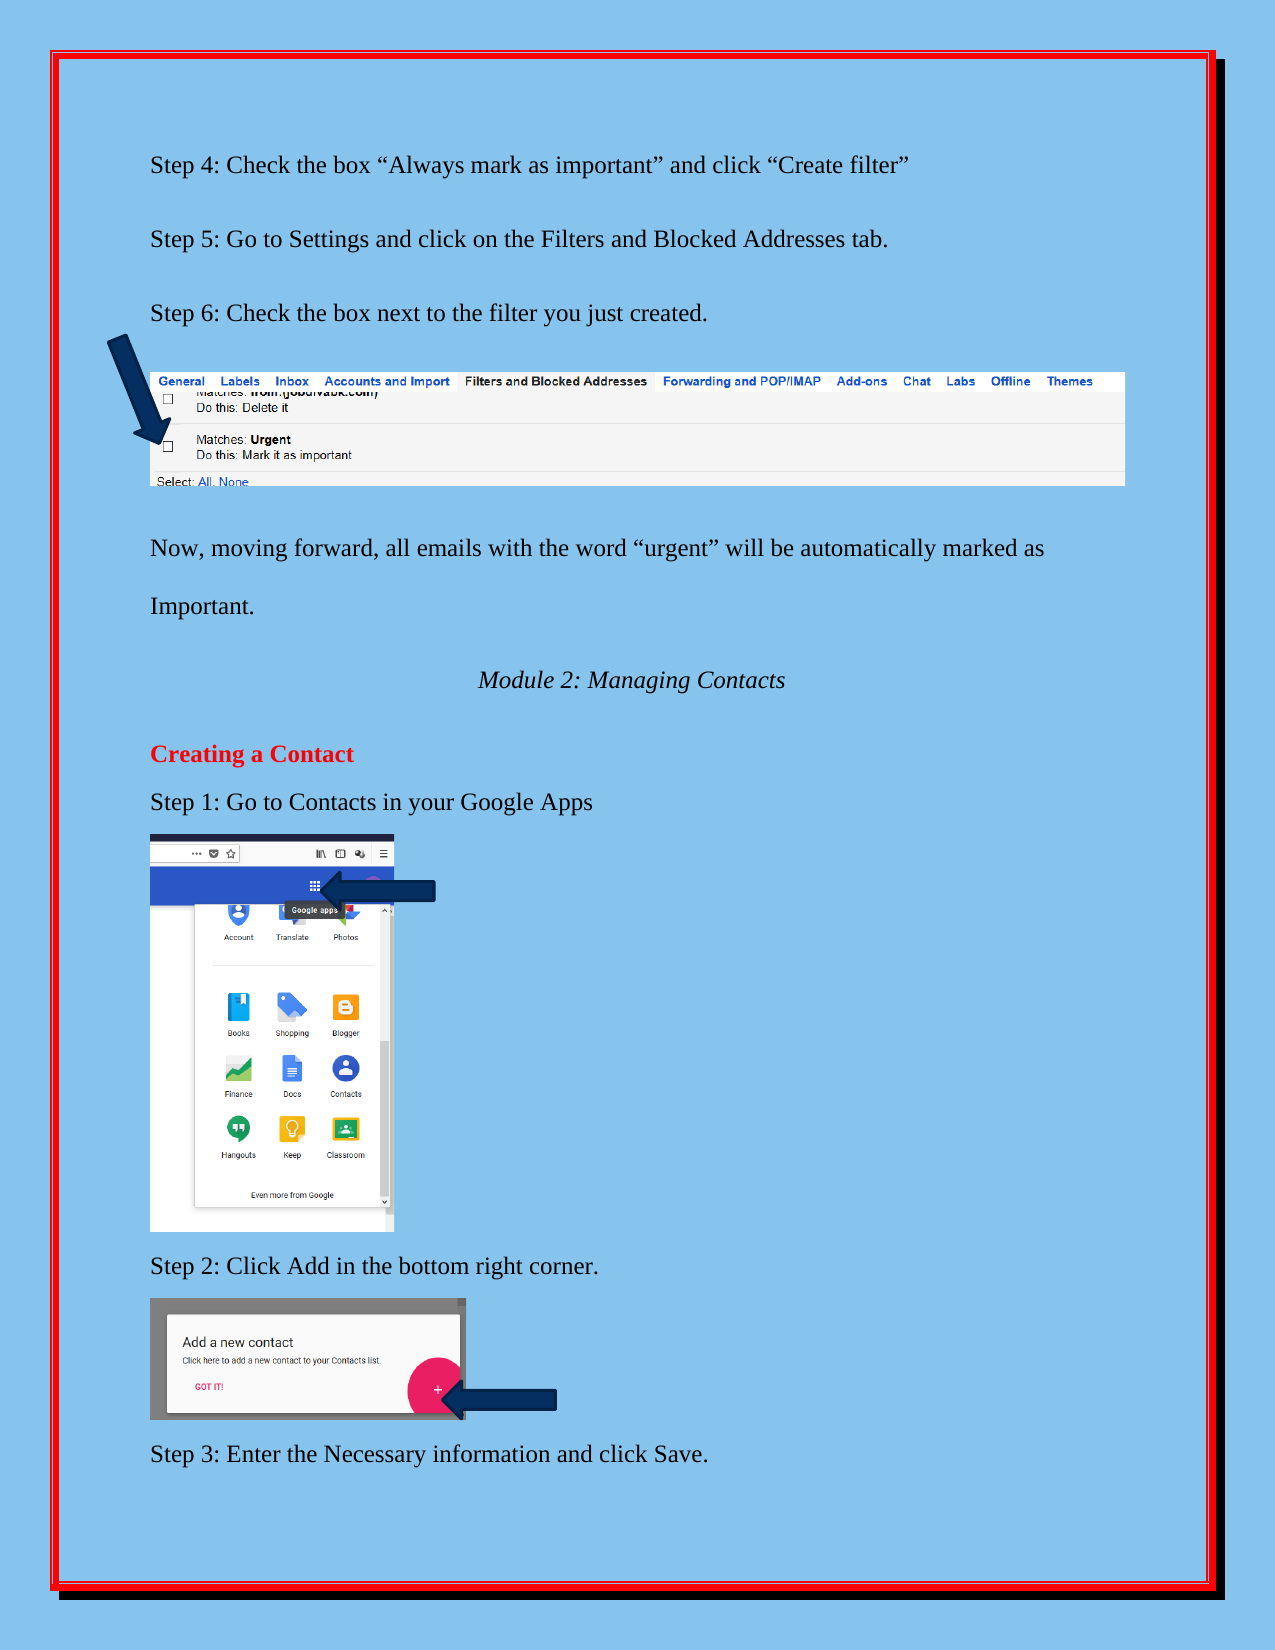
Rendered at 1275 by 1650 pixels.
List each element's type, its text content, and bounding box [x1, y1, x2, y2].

text Creating a Contact [150, 739, 1116, 768]
text Step 2: Click Add in the bottom right corner. [150, 1251, 1116, 1280]
text Step 5: Go to Settings and click on the Filters and Blocked Addresses tab. [150, 224, 1116, 253]
picture [150, 1298, 467, 1420]
picture [150, 372, 1125, 486]
text Module 2: Managing Contacts [150, 665, 1116, 694]
text Step 1: Go to Contacts in your Google Apps [150, 787, 1116, 816]
text Now, moving forward, all emails with the word “urgent” will be automatically marked as Important. [150, 533, 1116, 619]
picture [150, 834, 395, 1232]
text Step 6: Check the box next to the filter you just created. [150, 298, 1116, 327]
text Step 4: Check the box “Always mark as important” and click “Create filter” [150, 150, 1116, 179]
text Step 3: Enter the Necessary information and click Save. [150, 1439, 1116, 1468]
